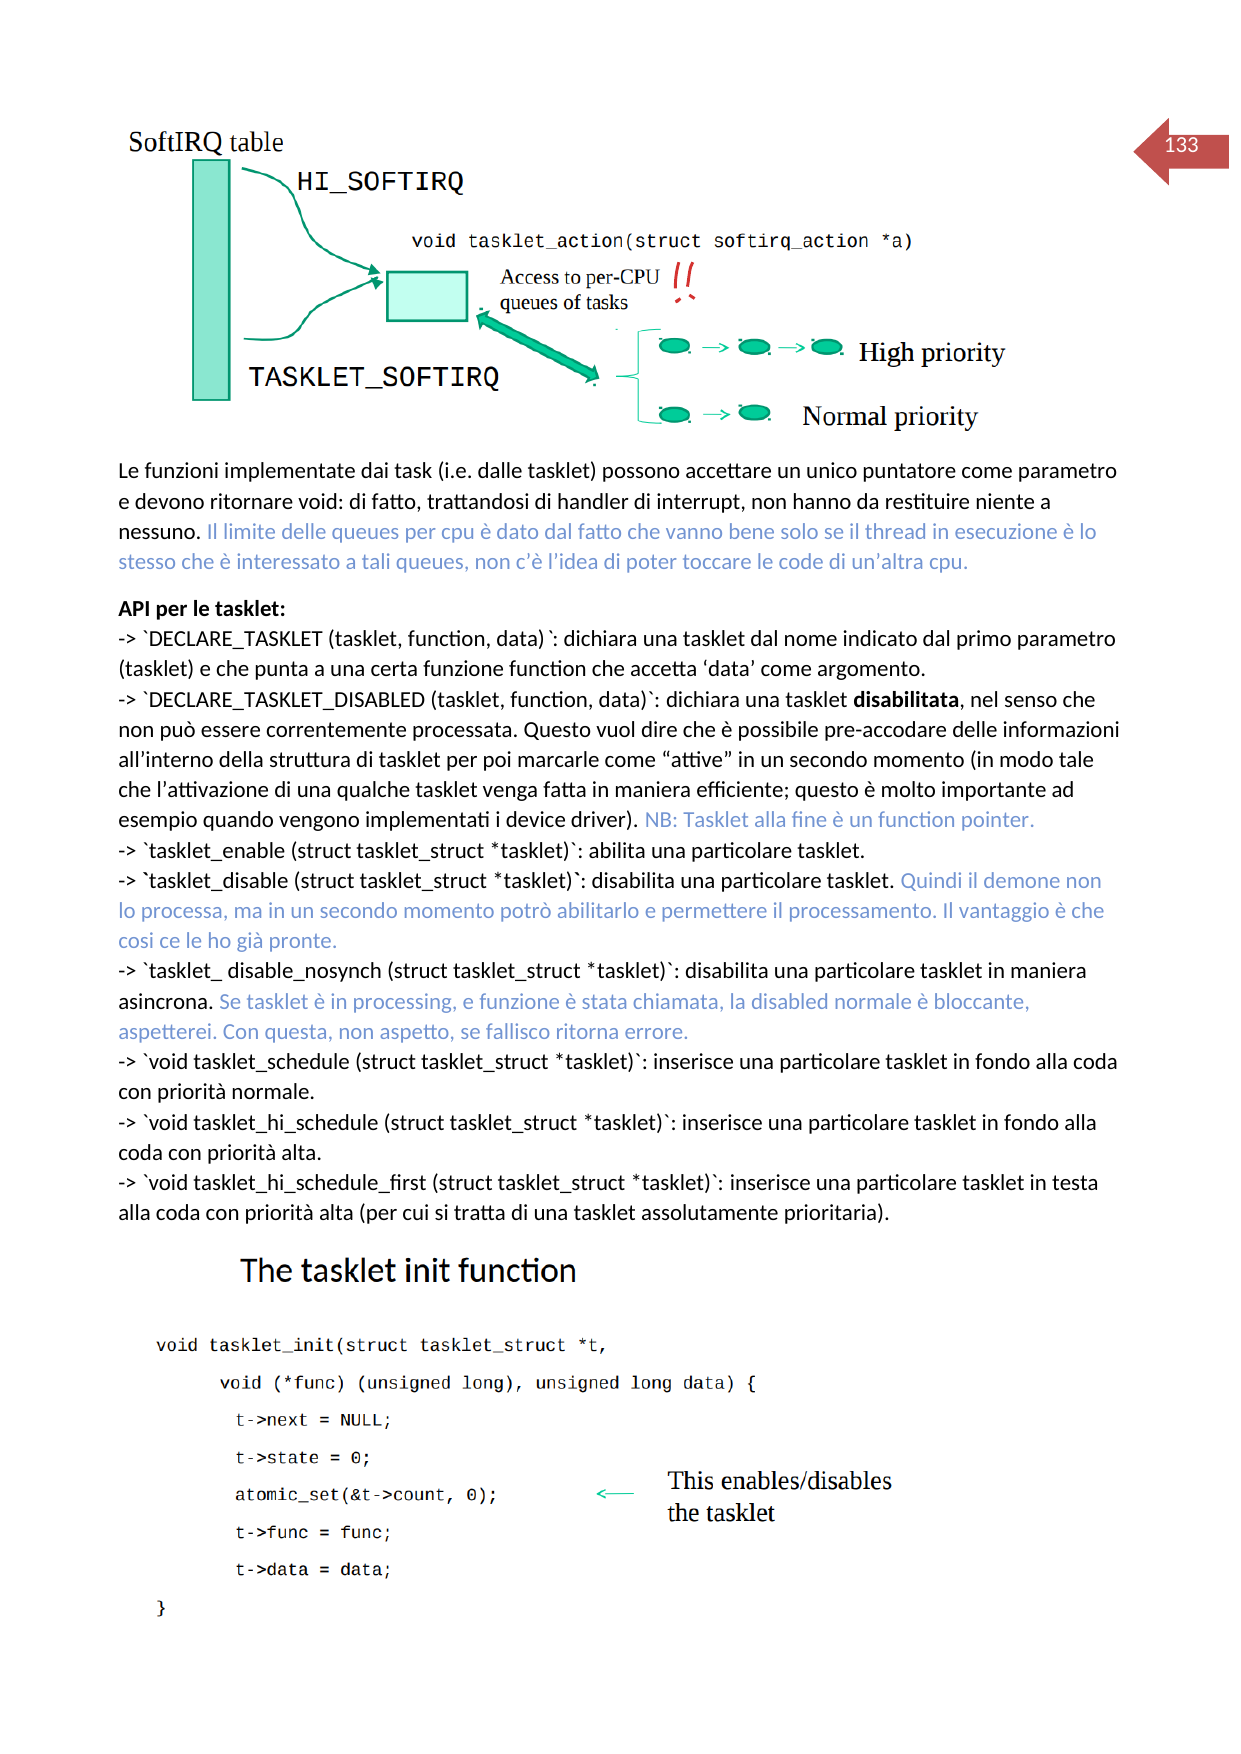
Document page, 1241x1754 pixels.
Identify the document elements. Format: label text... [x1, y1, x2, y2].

picture [118, 118, 1009, 455]
picture [118, 1245, 912, 1634]
text API per le tasklet: -> `DECLARE_TASKLET (tasklet, function, data)`: dichiara una tasklet dal nome indicato dal primo parametro (tasklet) e che punta a una certa funzione function che accetta ‘data’ come argomento. -> `DECLARE_TASKLET_DISABLED (tasklet, function, data)`: dichiara una tasklet disabilitata, nel senso che non può essere correntemente processata. Questo vuol dire che è possibile pre-accodare delle informazioni all’interno della struttura di tasklet per poi marcarle come “attive” in un secondo momento (in modo tale che l’attivazione di una qualche tasklet venga fatta in maniera efficiente; questo è molto importante ad esempio quando vengono implementati i device driver). NB: Tasklet alla fine è un function pointer. -> `tasklet_enable (struct tasklet_struct *tasklet)`: abilita una particolare tasklet. -> `tasklet_disable (struct tasklet_struct *tasklet)`: disabilita una particolare tasklet. Quindi il demone non lo processa, ma in un secondo momento potrò abilitarlo e permettere il processamento. Il vantaggio è che cosi ce le ho già pronte. -> `tasklet_ disable_nosynch (struct tasklet_struct *tasklet)`: disabilita una particolare tasklet in maniera asincrona. Se tasklet è in processing, e funzione è stata chiamata, la disabled normale è bloccante, aspetterei. Con questa, non aspetto, se fallisco ritorna errore. -> `void tasklet_schedule (struct tasklet_struct *tasklet)`: inserisce una particolare tasklet in fondo alla coda con priorità normale. -> `void tasklet_hi_schedule (struct tasklet_struct *tasklet)`: inserisce una particolare tasklet in fondo alla coda con priorità alta. -> `void tasklet_hi_schedule_first (struct tasklet_struct *tasklet)`: inserisce una particolare tasklet in testa alla coda con priorità alta (per cui si tratta di una tasklet assolutamente prioritaria). [118, 594, 1122, 1226]
